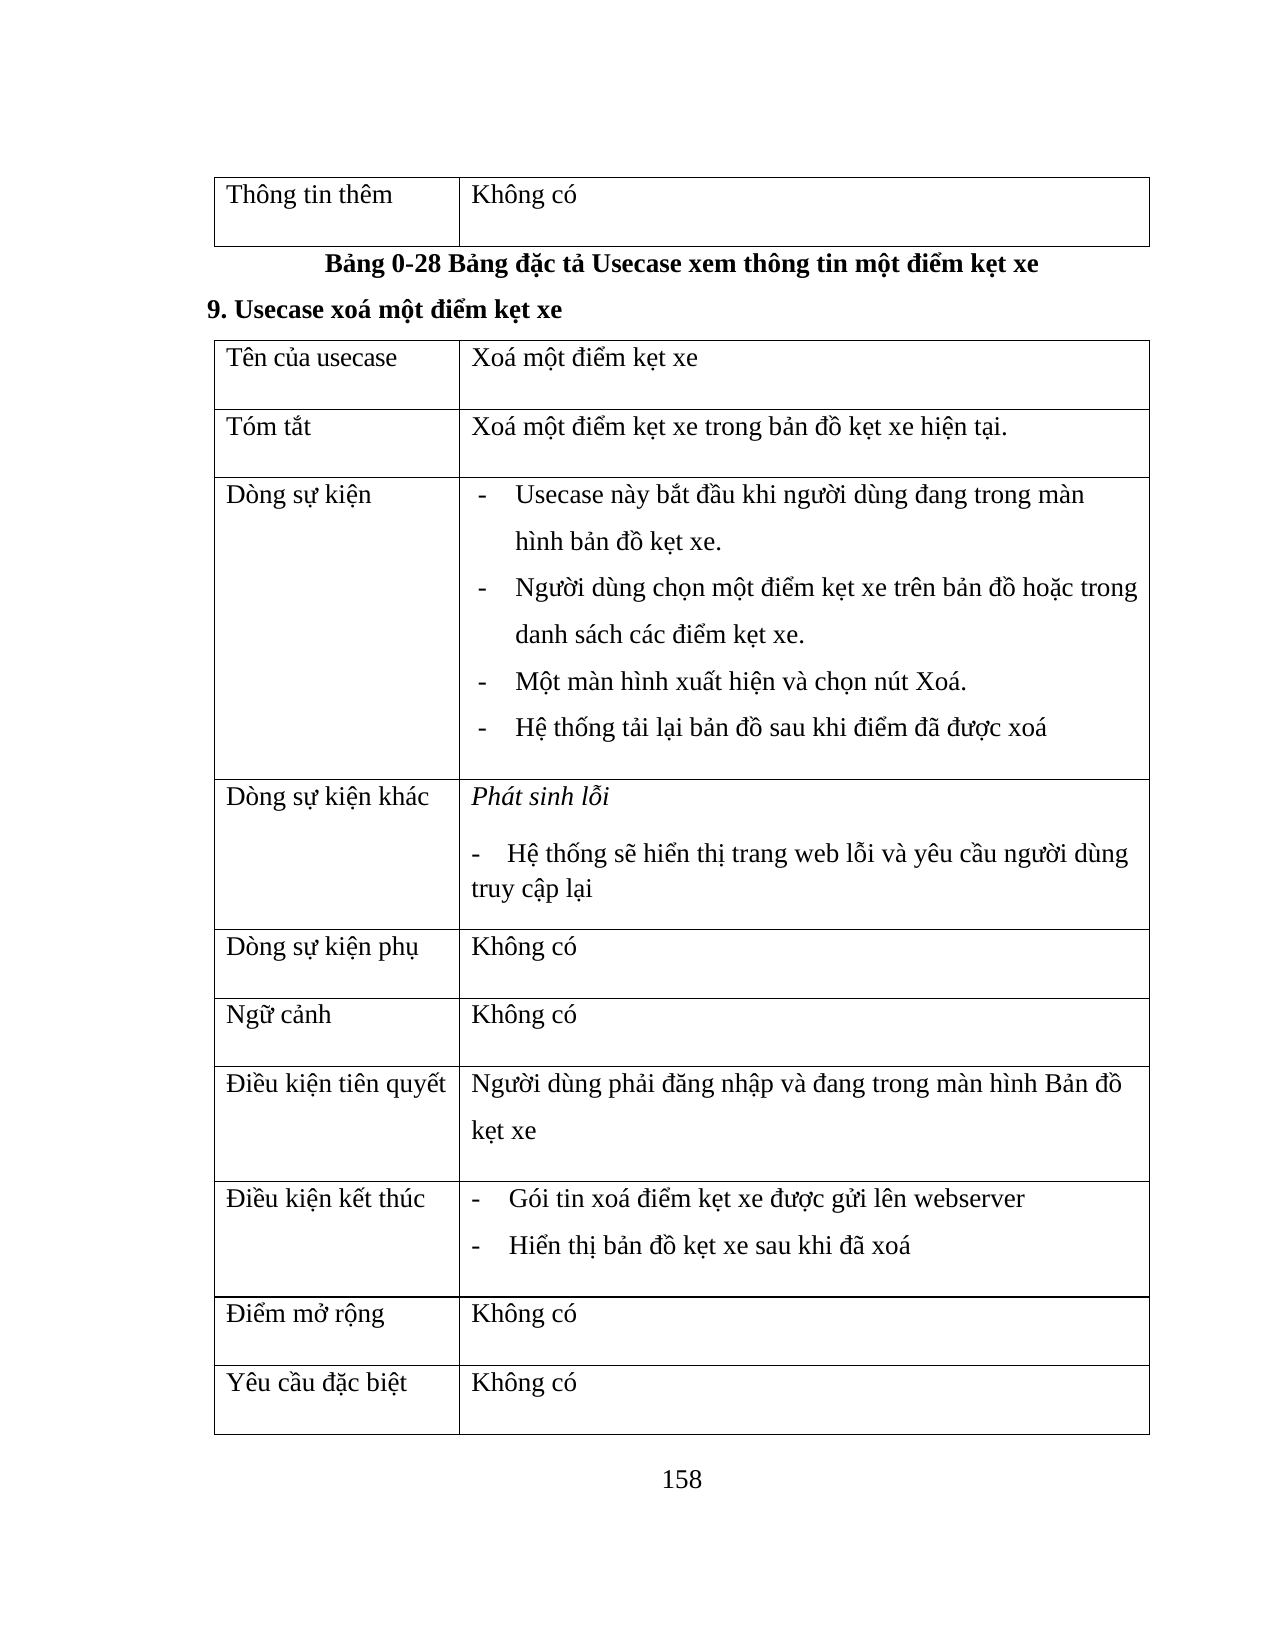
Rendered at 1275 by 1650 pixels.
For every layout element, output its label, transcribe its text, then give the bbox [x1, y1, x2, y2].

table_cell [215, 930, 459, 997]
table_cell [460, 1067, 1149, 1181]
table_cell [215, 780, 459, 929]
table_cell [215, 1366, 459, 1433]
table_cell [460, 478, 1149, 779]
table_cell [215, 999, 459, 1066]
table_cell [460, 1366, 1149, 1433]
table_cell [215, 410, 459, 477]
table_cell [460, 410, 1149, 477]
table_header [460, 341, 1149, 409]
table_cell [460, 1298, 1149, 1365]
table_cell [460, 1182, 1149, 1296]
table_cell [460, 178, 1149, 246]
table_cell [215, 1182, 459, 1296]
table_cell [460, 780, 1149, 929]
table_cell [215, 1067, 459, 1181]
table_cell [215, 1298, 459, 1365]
text 9. Usecase xoá một điểm kẹt xe [207, 293, 1157, 324]
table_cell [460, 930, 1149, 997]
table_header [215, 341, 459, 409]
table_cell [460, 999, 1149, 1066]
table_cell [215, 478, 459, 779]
text Bảng 0-28 Bảng đặc tả Usecase xem thông tin một điểm kẹt xe [207, 247, 1157, 278]
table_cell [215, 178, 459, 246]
